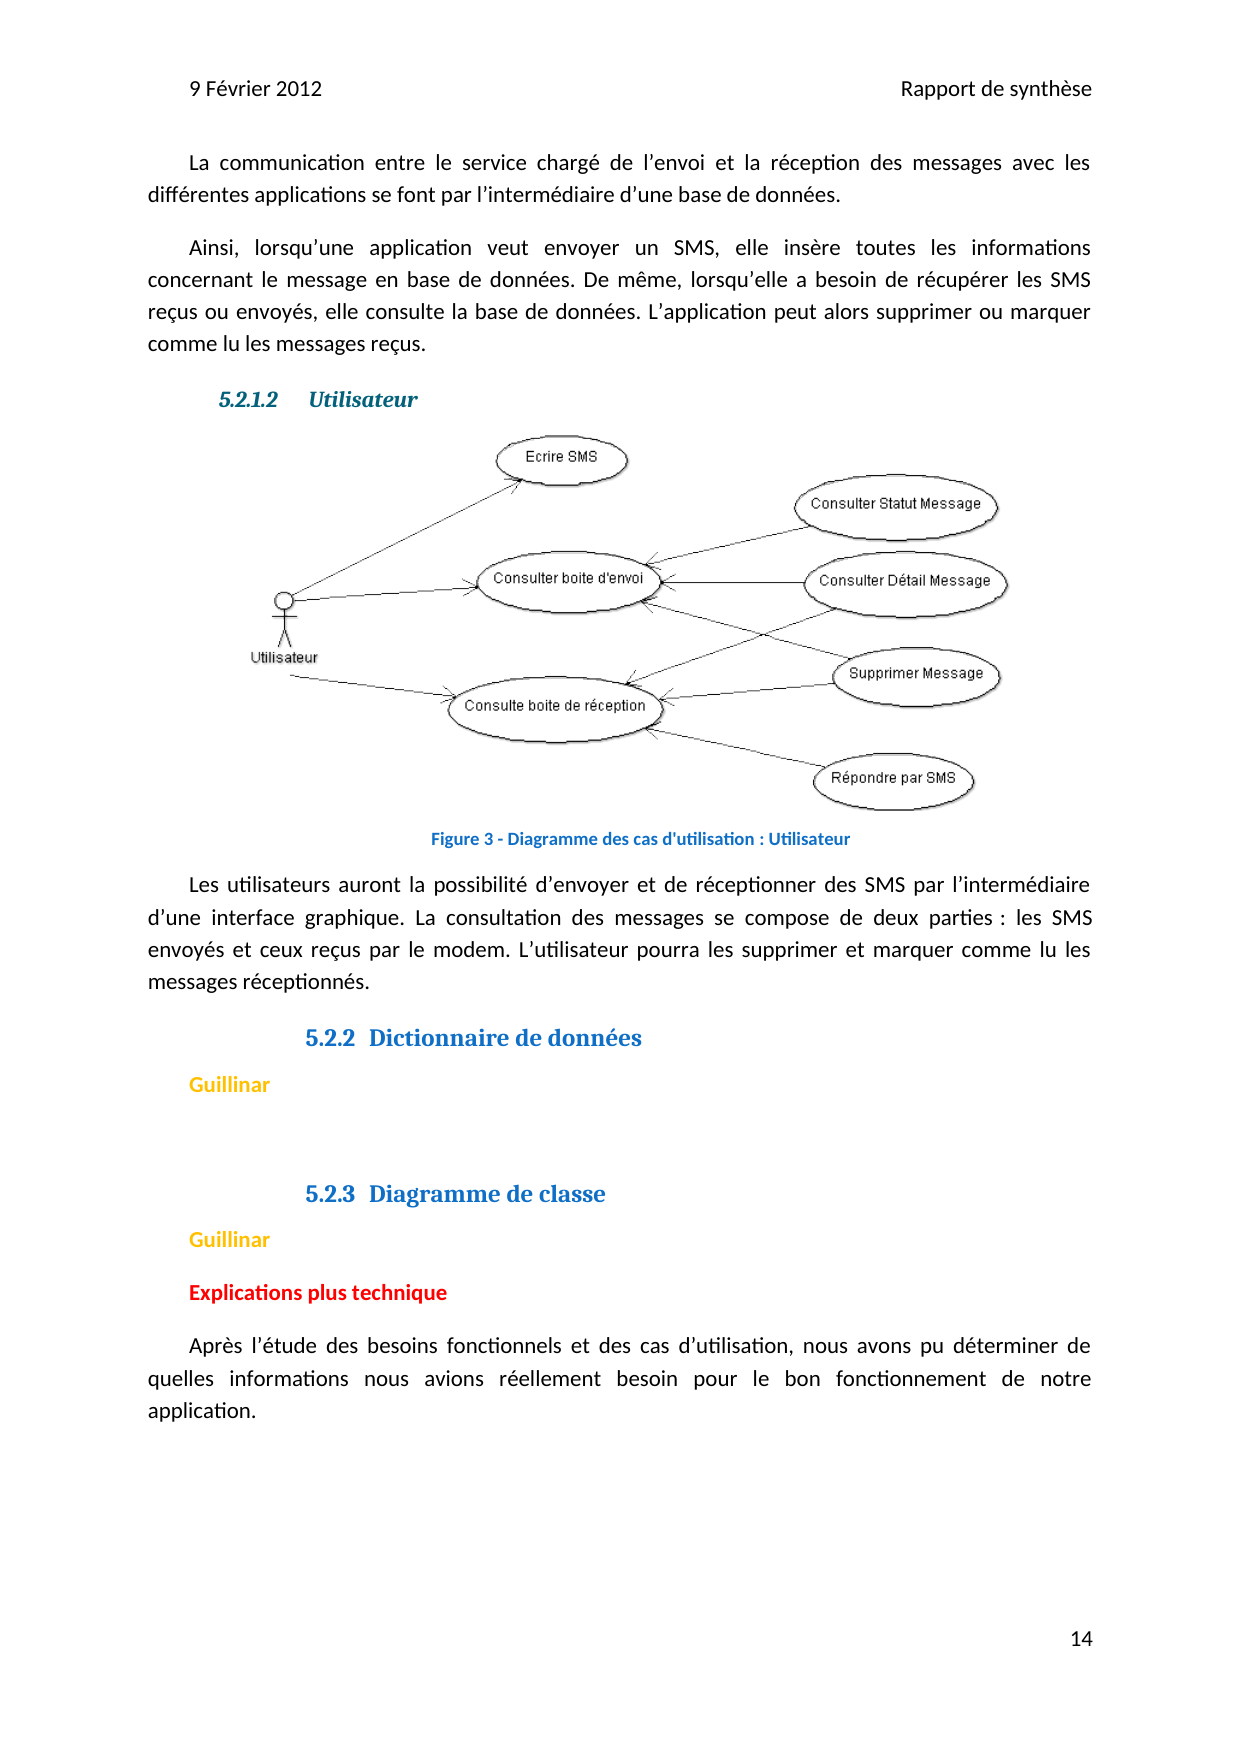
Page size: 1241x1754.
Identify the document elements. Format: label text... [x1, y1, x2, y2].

text La communication entre le service chargé de l’envoi et la réception des messages avec les différentes applications se font par l’intermédiaire d’une base de données. [148, 148, 1093, 208]
text Ainsi, lorsqu’une application veut envoyer un SMS, elle insère toutes les informations concernant le message en base de données. De même, lorsqu’elle a besoin de récupérer les SMS reçus ou envoyés, elle consulte la base de données. L’application peut alors supprimer ou marquer comme lu les messages reçus. [148, 233, 1093, 357]
subtitle Diagramme de classe [264, 1180, 1093, 1209]
subtitle Dictionnaire de données [264, 1024, 1093, 1053]
text Après l’étude des besoins fonctionnels et des cas d’utilisation, nous avons pu déterminer de quelles informations nous avions réellement besoin pour le bon fonctionnement de notre application. [148, 1332, 1093, 1424]
subtitle Utilisateur [218, 387, 1093, 413]
text Explications plus technique [148, 1278, 1093, 1307]
picture [130, 435, 1181, 811]
text Guillinar [148, 1226, 1093, 1253]
text Les utilisateurs auront la possibilité d’envoyer et de réceptionner des SMS par l’intermédiaire d’une interface graphique. La consultation des messages se compose de deux parties : les SMS envoyés et ceux reçus par le modem. L’utilisateur pourra les supprimer et marquer comme lu les messages réceptionnés. [148, 871, 1093, 995]
text Guillinar [148, 1070, 1093, 1098]
